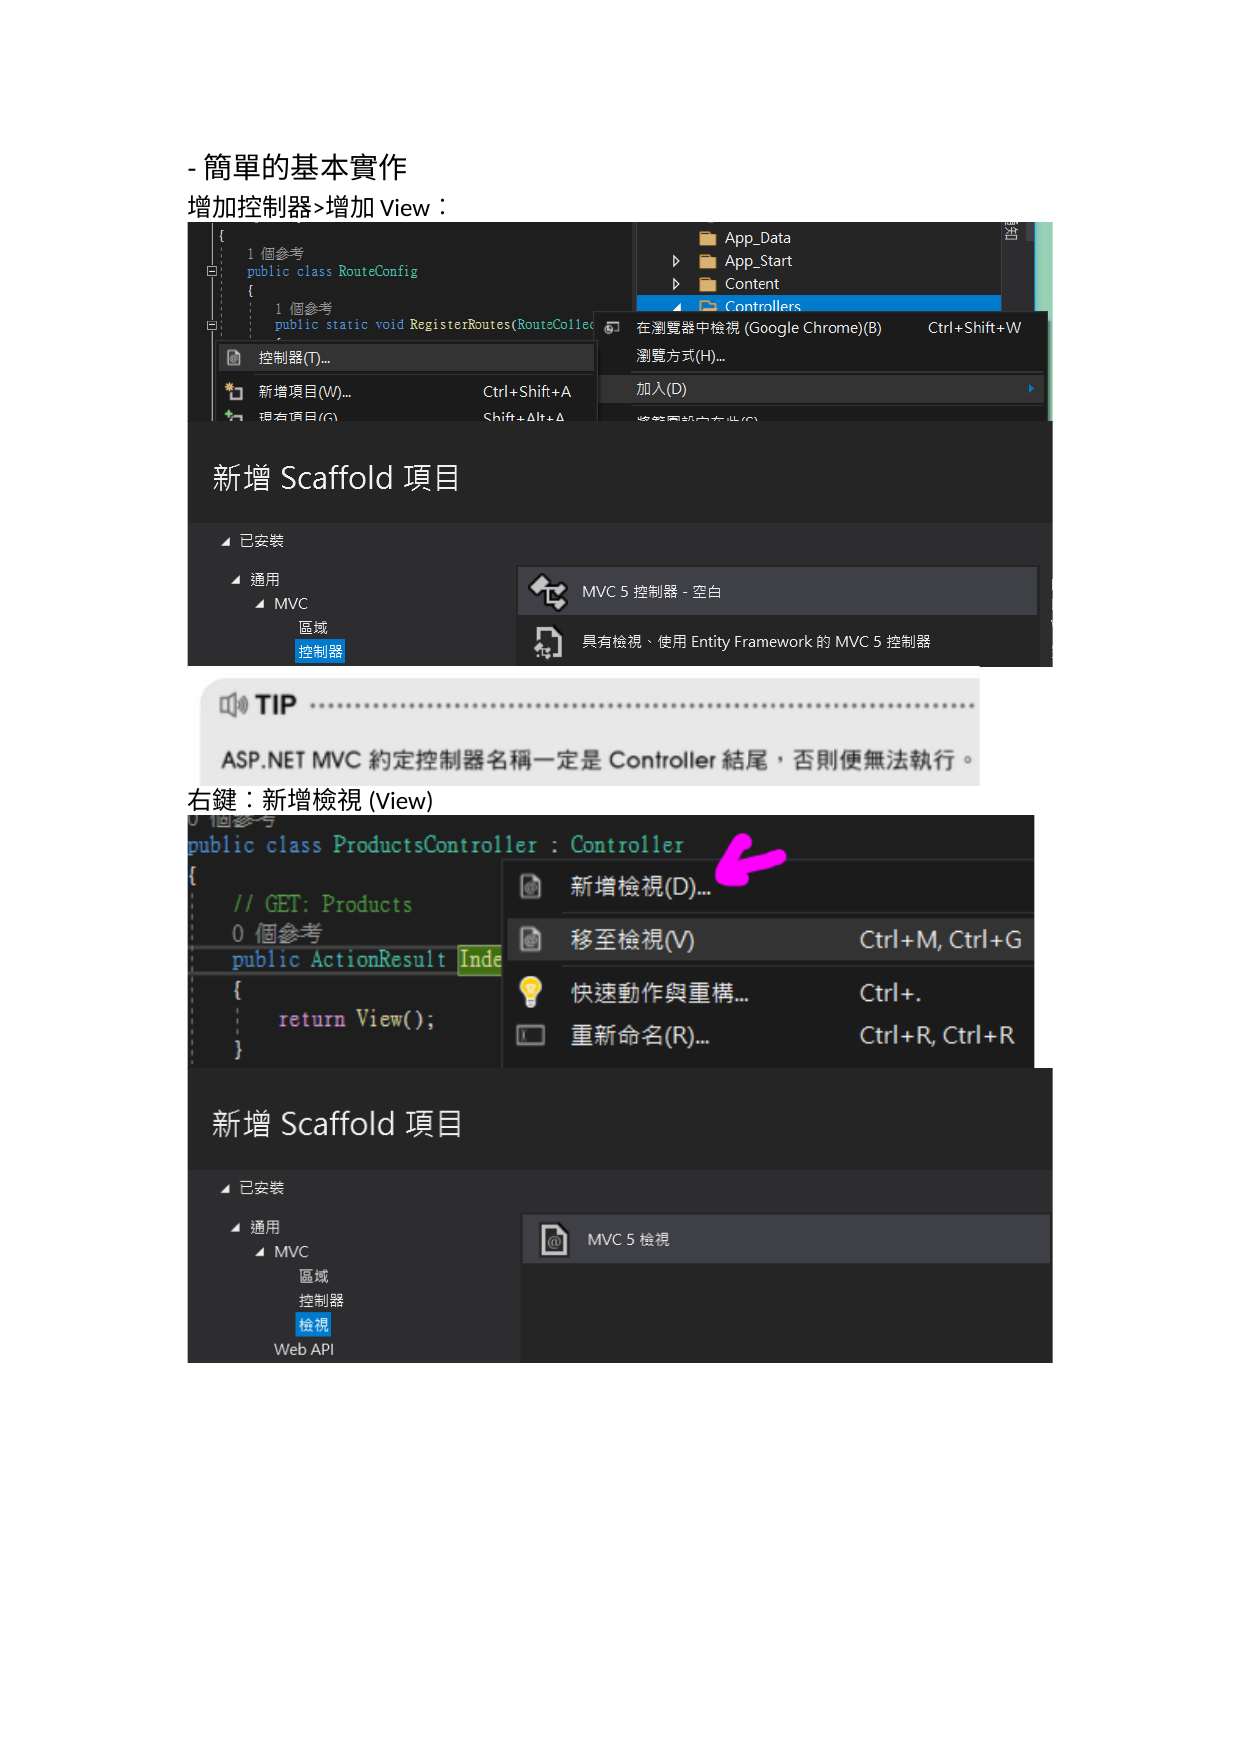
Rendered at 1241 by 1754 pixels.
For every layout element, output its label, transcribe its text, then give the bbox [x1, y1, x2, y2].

text 右鍵︰新增檢視 (View) [187, 785, 1053, 816]
text 增加控制器>增加View︰ [187, 192, 1053, 222]
picture [187, 815, 1053, 1363]
picture [187, 222, 1053, 786]
title - 簡單的基本實作 [187, 150, 1053, 186]
